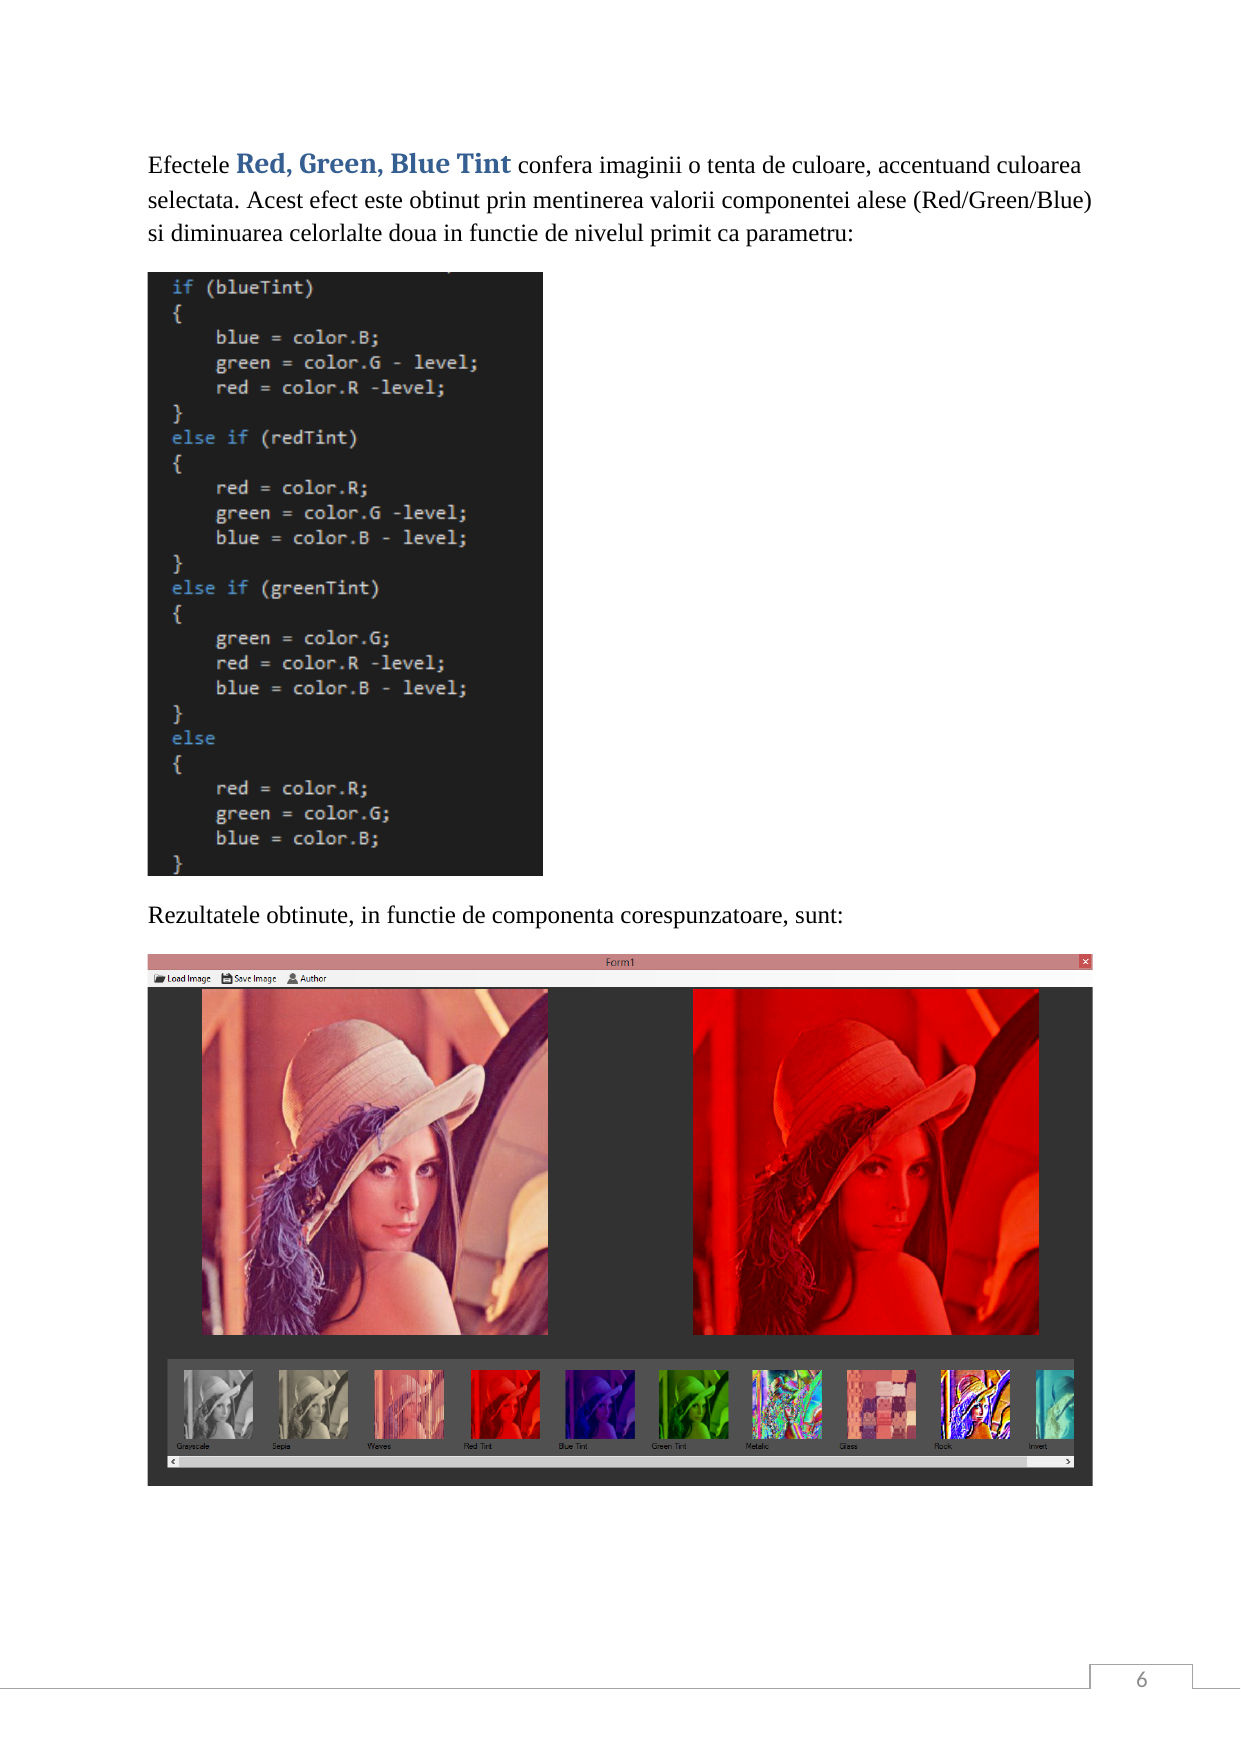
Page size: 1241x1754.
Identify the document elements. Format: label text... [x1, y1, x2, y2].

text Rezultatele obtinute, in functie de componenta corespunzatoare, sunt: [148, 901, 1093, 929]
text Efectele Red, Green, Blue Tint confera imaginii o tenta de culoare, accentuand culoarea selectata. Acest efect este obtinut prin mentinerea valorii componentei alese (Red/Green/Blue) si diminuarea celorlalte doua in functie de nivelul primit ca parametru: [148, 148, 1093, 247]
picture [147, 954, 1093, 1486]
